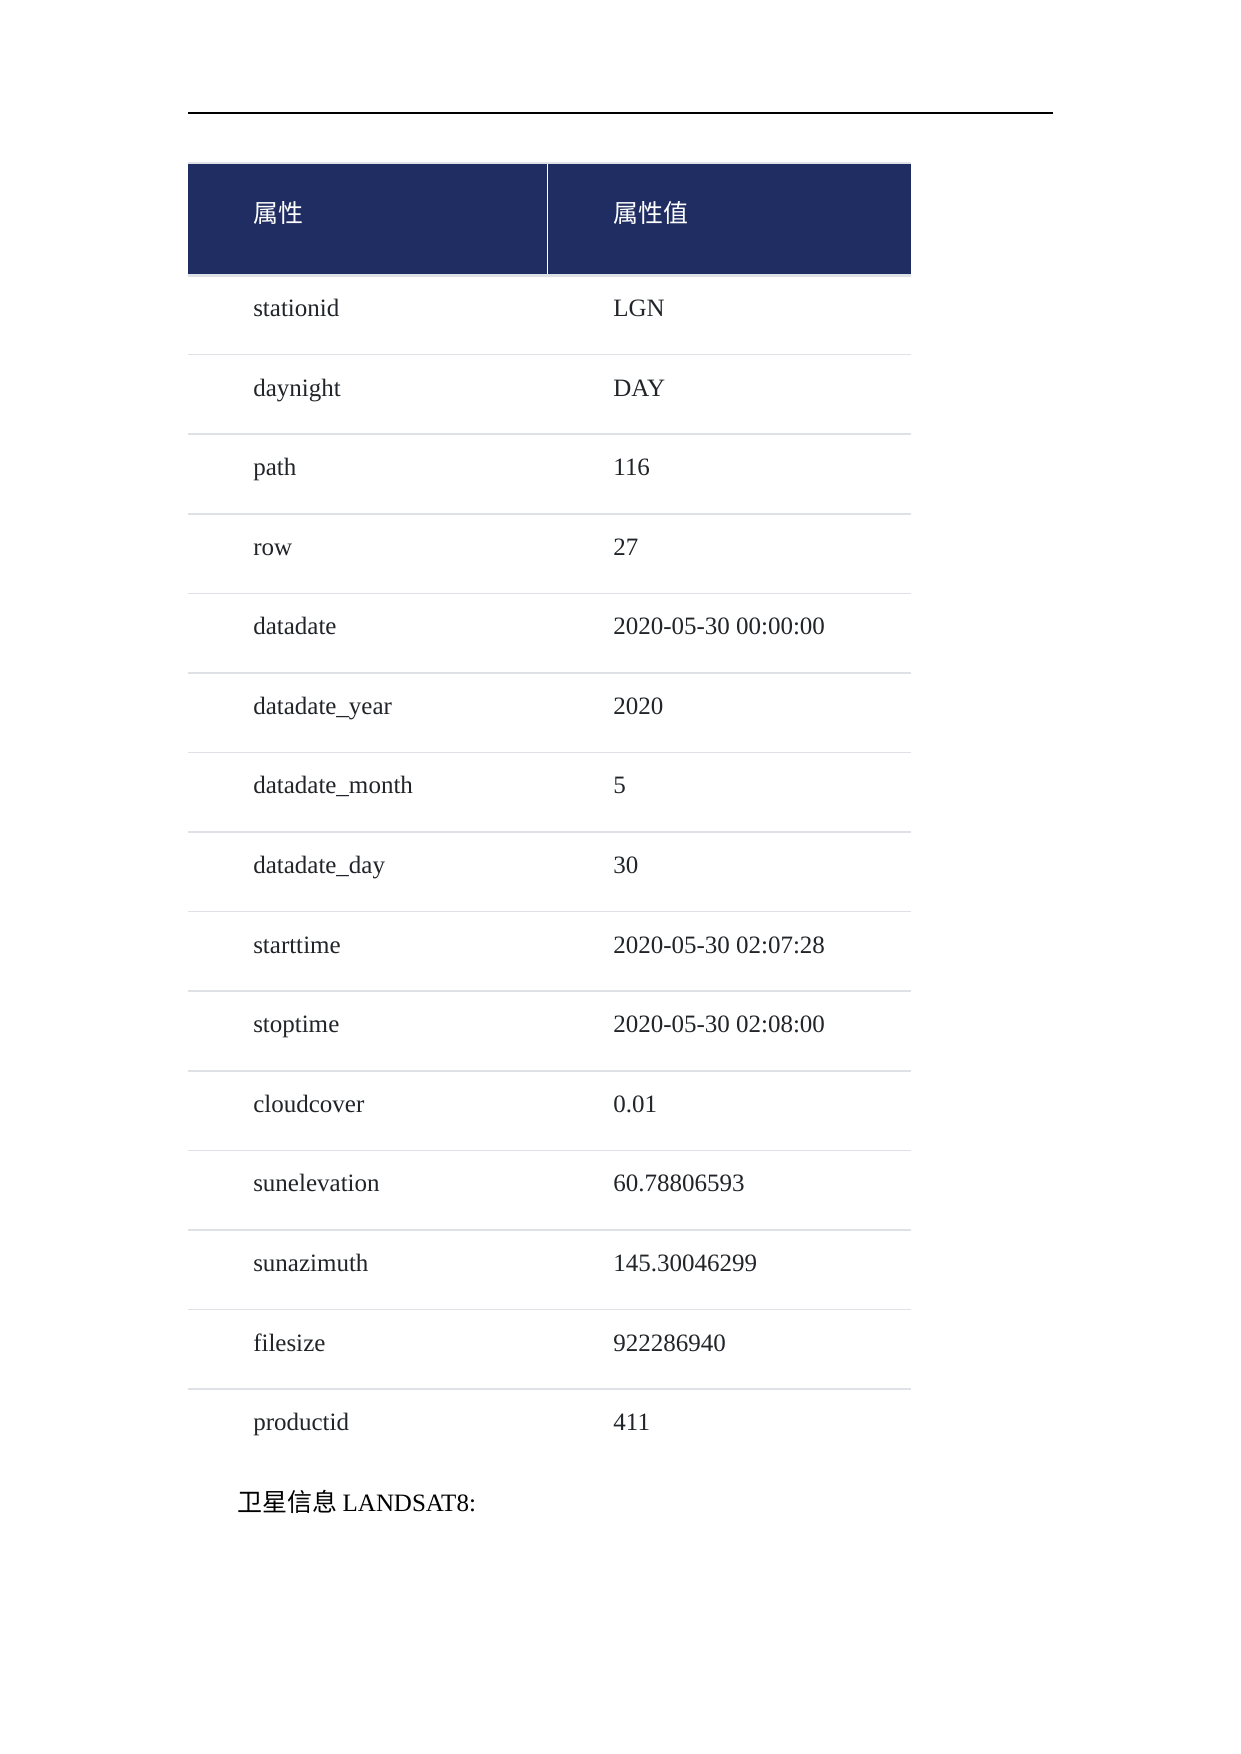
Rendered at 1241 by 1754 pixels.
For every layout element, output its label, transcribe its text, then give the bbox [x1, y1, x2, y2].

table_cell sunelevation [188, 1151, 547, 1229]
table_cell 2020-05-30 02:07:28 [548, 912, 911, 990]
table_cell 30 [548, 833, 911, 911]
table_cell 145.30046299 [548, 1231, 911, 1309]
table_cell 922286940 [548, 1310, 911, 1388]
table_cell stationid [188, 277, 547, 354]
table_cell filesize [188, 1310, 547, 1388]
table_header 属性 [188, 164, 547, 274]
table_cell path [188, 435, 547, 513]
table_cell LGN [548, 277, 911, 354]
table_cell row [188, 515, 547, 592]
table_cell datadate [188, 594, 547, 672]
table_cell datadate_day [188, 833, 547, 911]
table_cell 60.78806593 [548, 1151, 911, 1229]
table_cell 2020-05-30 02:08:00 [548, 992, 911, 1070]
table_cell datadate_year [188, 674, 547, 752]
table_cell 116 [548, 435, 911, 513]
table_cell productid [188, 1390, 547, 1468]
table_cell sunazimuth [188, 1231, 547, 1309]
table_cell 411 [548, 1390, 911, 1468]
table_cell daynight [188, 355, 547, 433]
table_cell datadate_month [188, 753, 547, 831]
table_cell cloudcover [188, 1072, 547, 1149]
table_cell stoptime [188, 992, 547, 1070]
table_header 属性值 [548, 164, 911, 274]
text 卫星信息LANDSAT8: [187, 1468, 1053, 1533]
table_cell 0.01 [548, 1072, 911, 1149]
table_cell 27 [548, 515, 911, 592]
table_cell 2020 [548, 674, 911, 752]
table_cell 5 [548, 753, 911, 831]
table_cell starttime [188, 912, 547, 990]
table_cell DAY [548, 355, 911, 433]
table_cell 2020-05-30 00:00:00 [548, 594, 911, 672]
